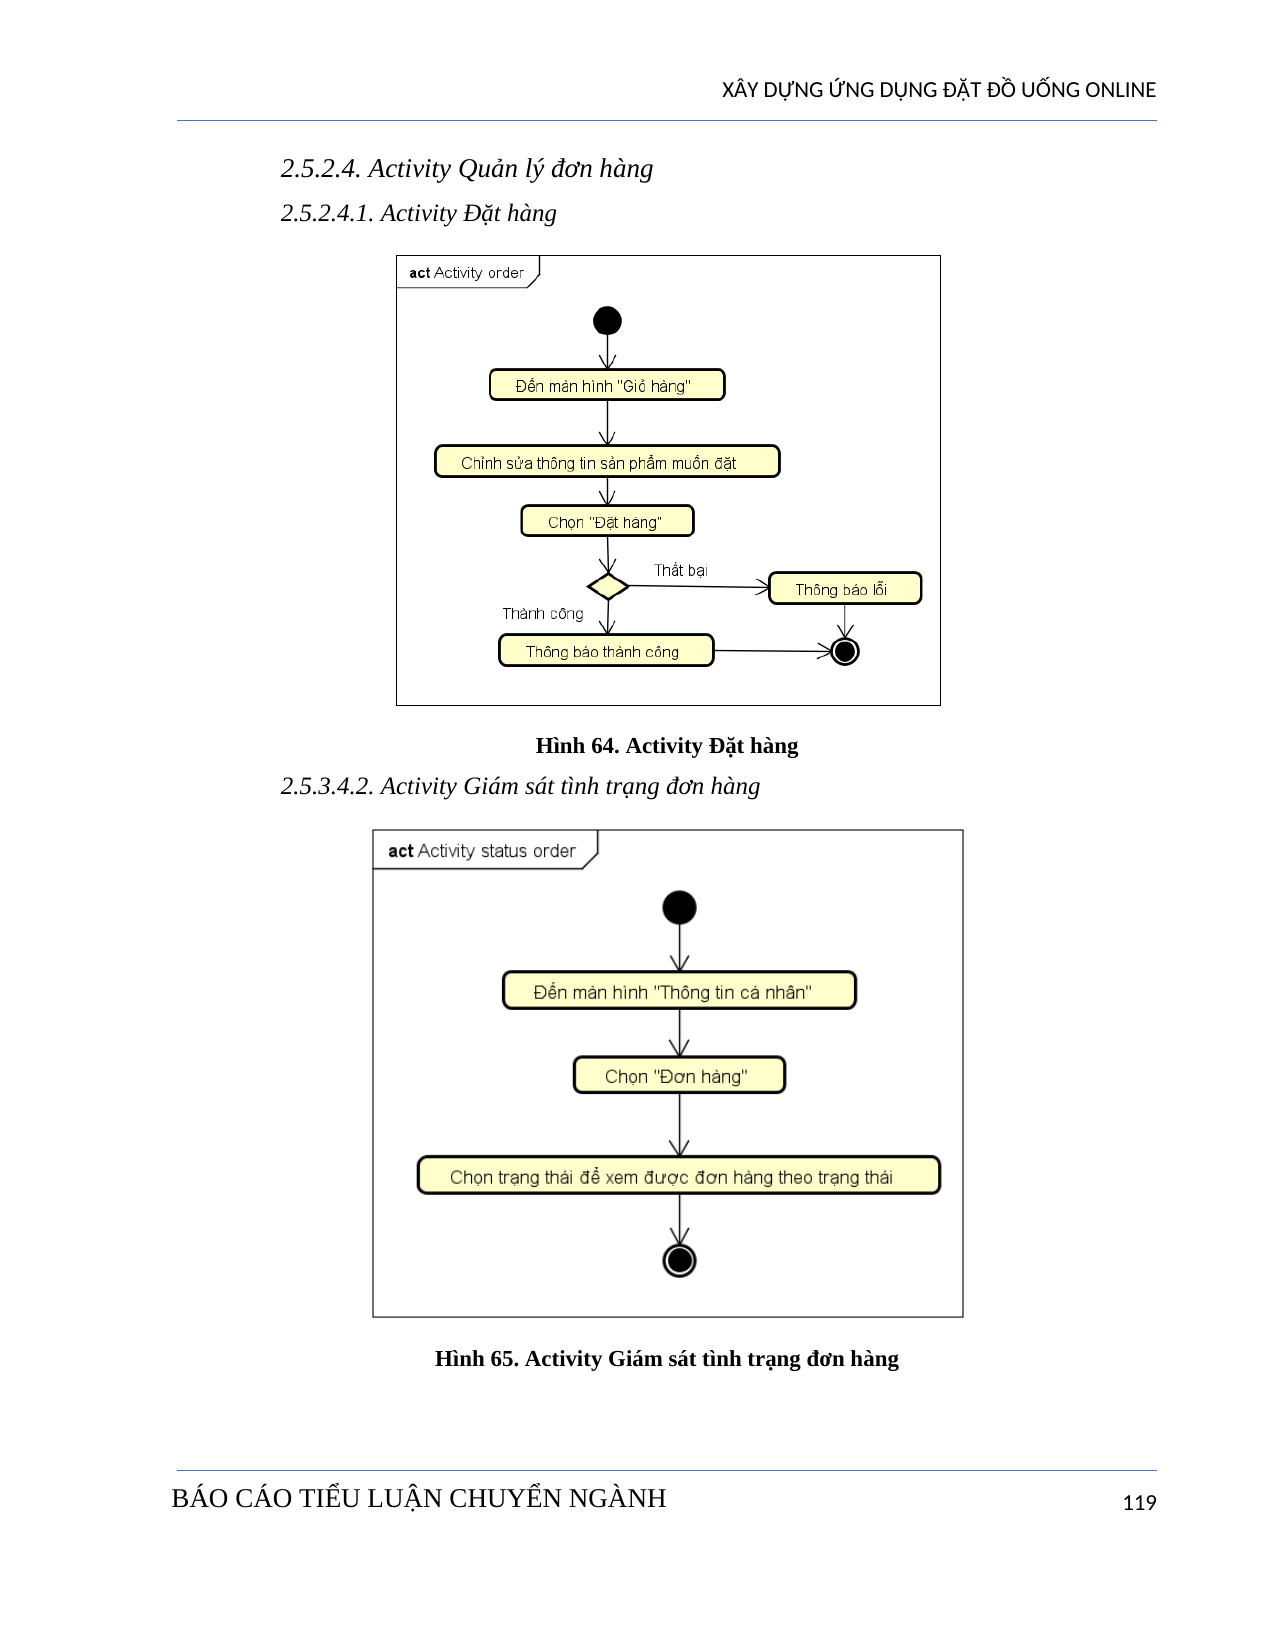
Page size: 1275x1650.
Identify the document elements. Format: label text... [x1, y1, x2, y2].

subtitle 2.5.2.4. Activity Quản lý đơn hàng [281, 152, 1157, 183]
subtitle 2.5.3.4.2. Activity Giám sát tình trạng đơn hàng [281, 771, 1157, 800]
text Hình 64. Activity Đặt hàng [177, 732, 1157, 758]
text Hình 65. Activity Giám sát tình trạng đơn hàng [177, 1344, 1157, 1371]
subtitle 2.5.2.4.1. Activity Đặt hàng [281, 198, 1157, 227]
picture [357, 814, 978, 1331]
picture [382, 241, 953, 718]
